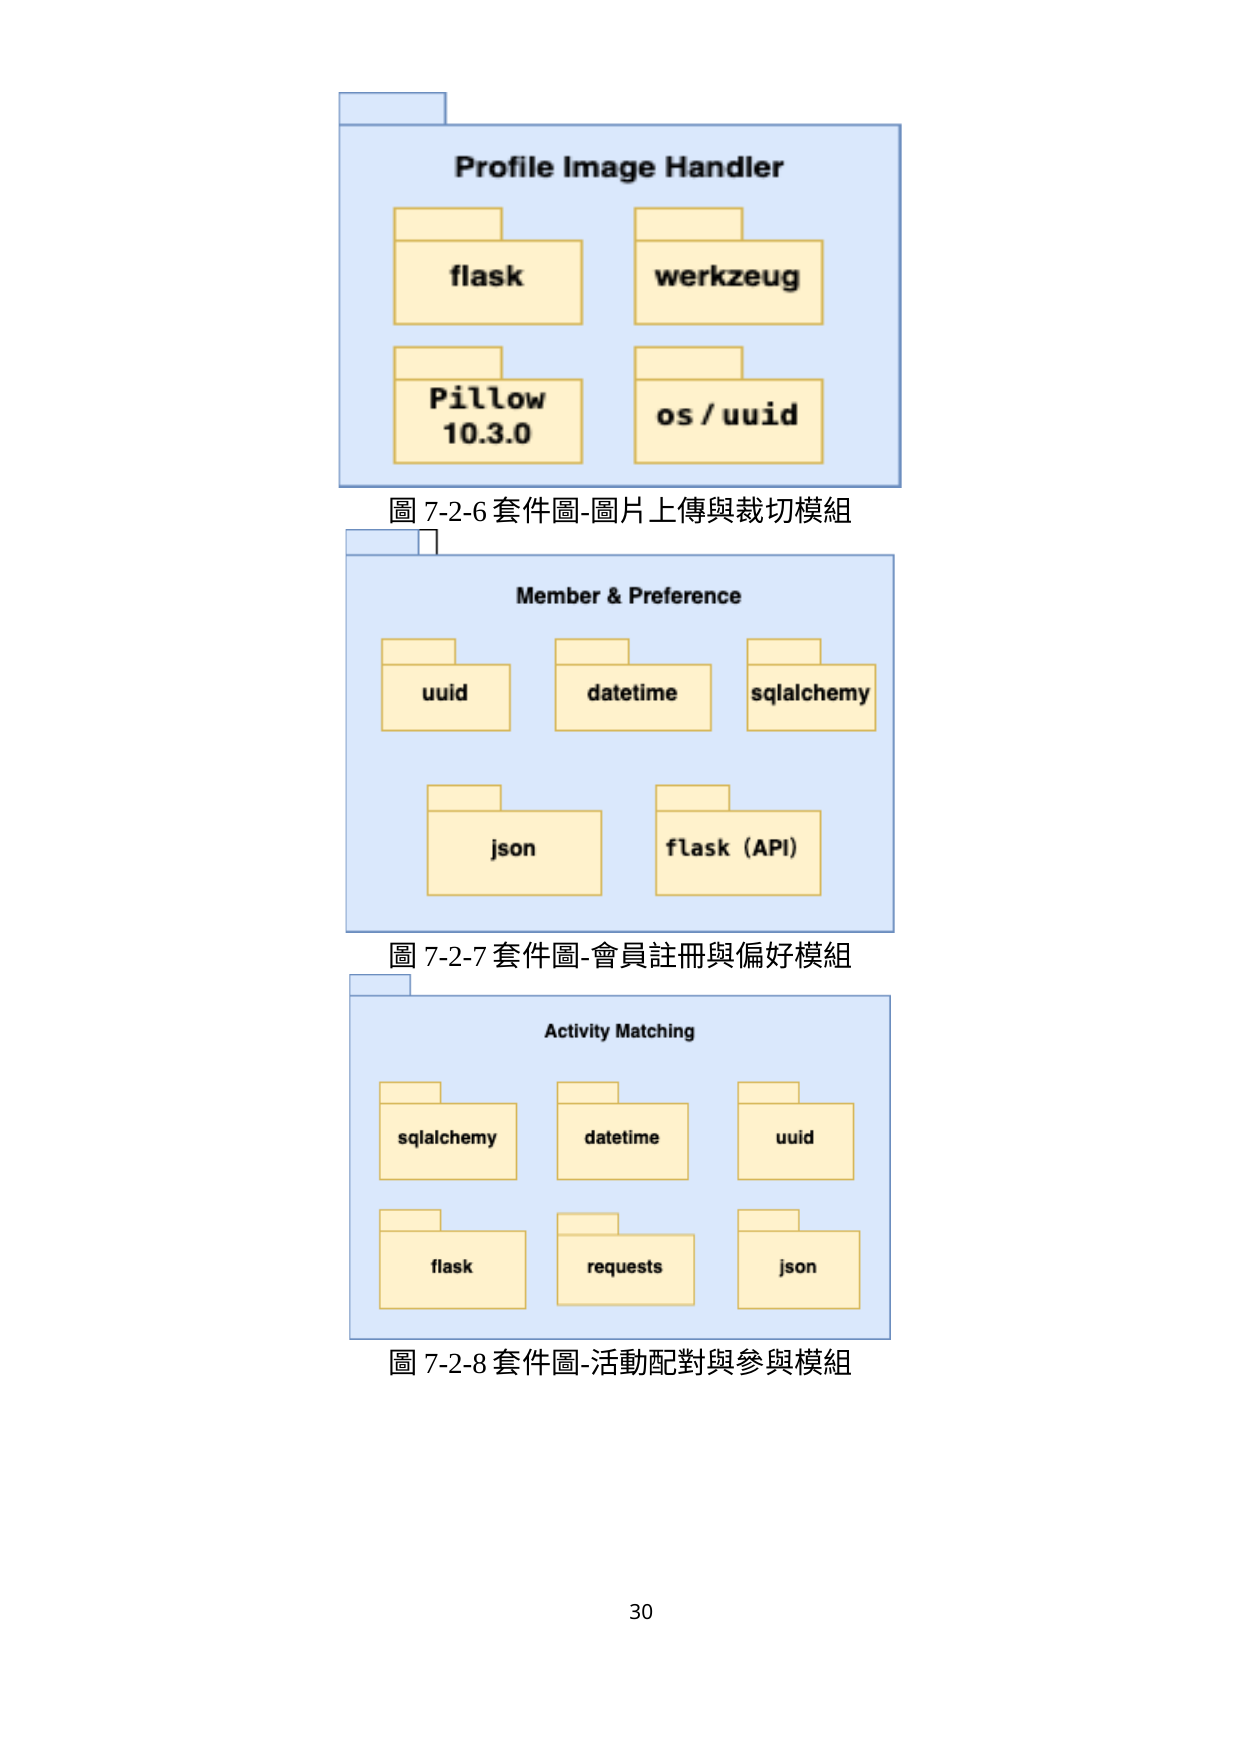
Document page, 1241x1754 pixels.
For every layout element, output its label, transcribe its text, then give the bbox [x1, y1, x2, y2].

text 圖 7-2-7套件圖-會員註冊與偏好模組 [89, 932, 1152, 975]
picture [345, 529, 895, 933]
text 圖 7-2-6套件圖-圖片上傳與裁切模組 [89, 487, 1152, 530]
picture [349, 974, 891, 1340]
text 圖 7-2-8套件圖-活動配對與參與模組 [89, 1340, 1152, 1382]
picture [338, 92, 902, 488]
